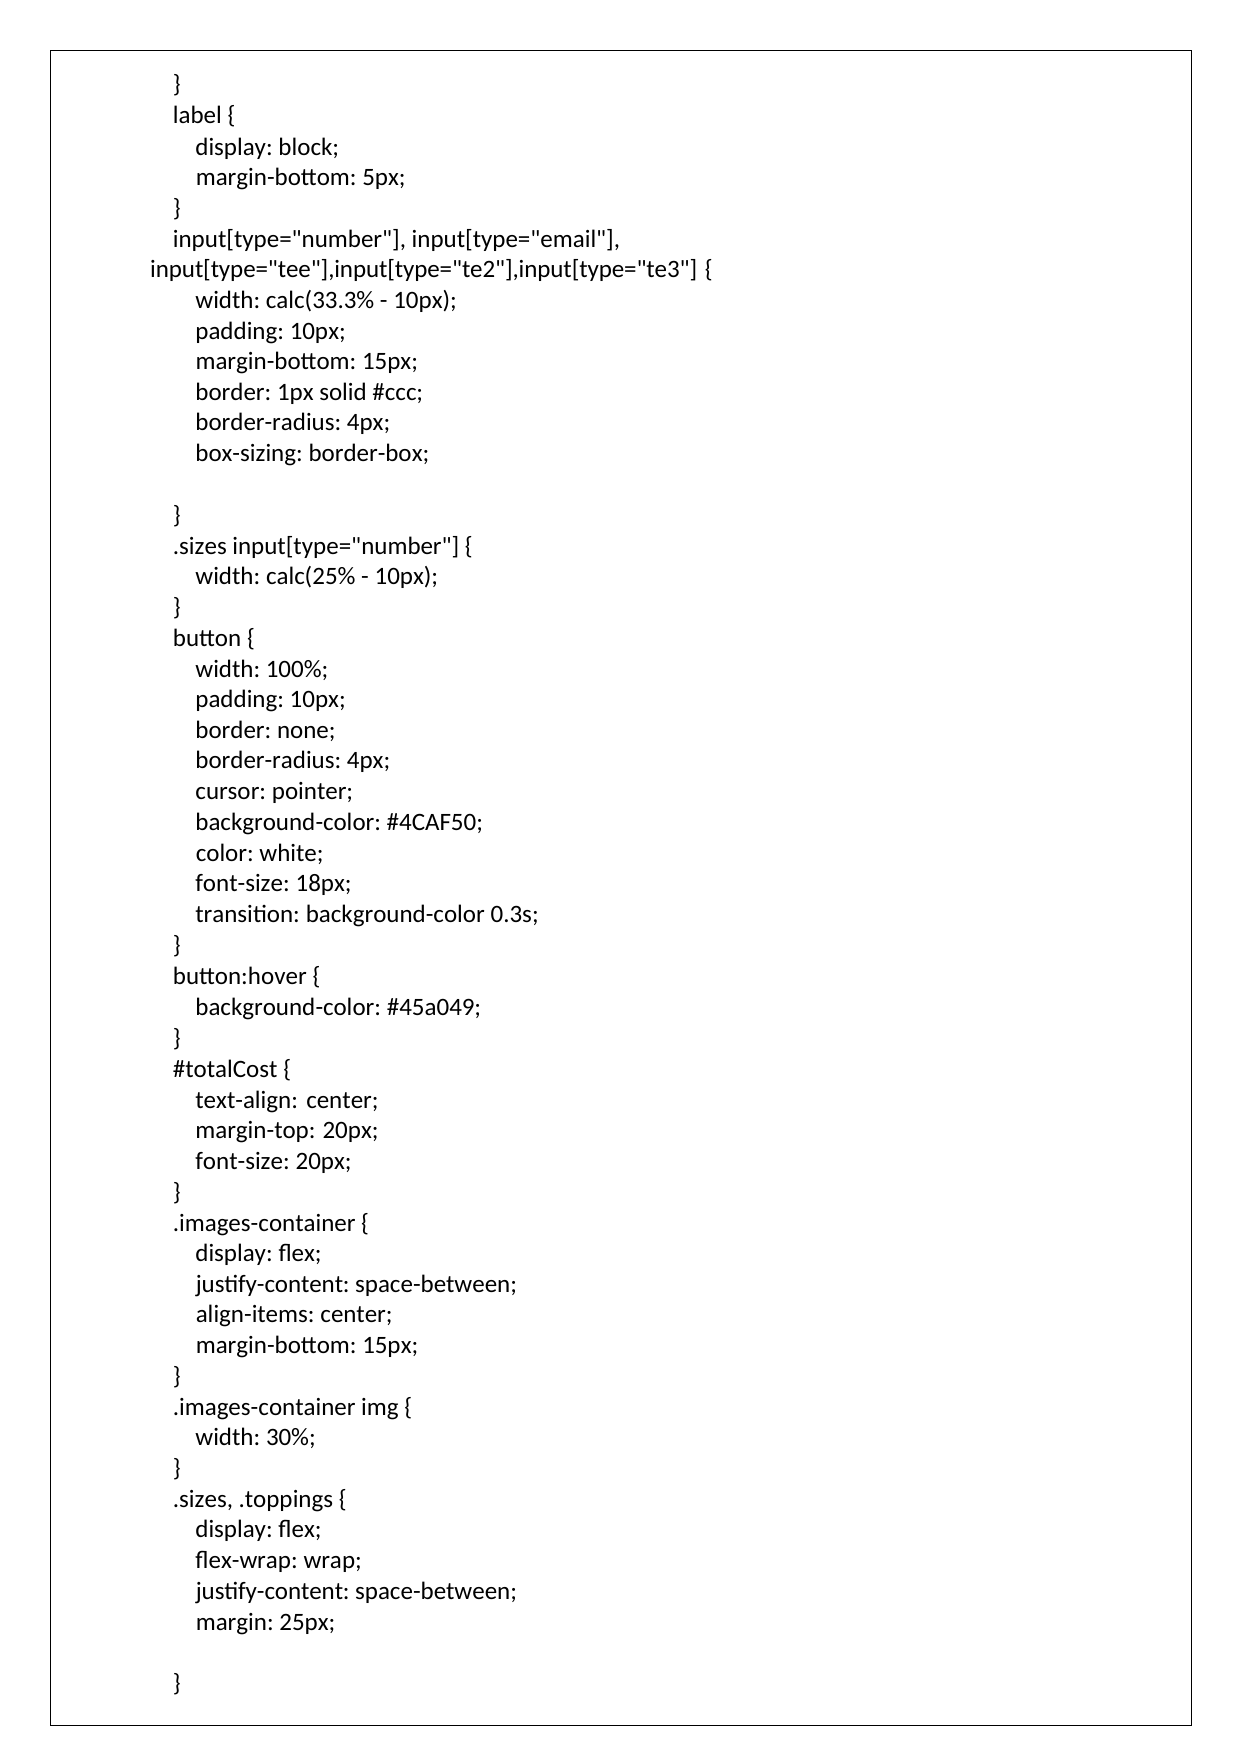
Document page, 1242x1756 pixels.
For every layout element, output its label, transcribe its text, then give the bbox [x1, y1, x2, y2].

text transition: background-color 0.3s; [195, 898, 1114, 928]
text } [173, 929, 1114, 959]
text .images-container { display: flex; [173, 1207, 371, 1268]
text font-size: 18px; [195, 867, 1114, 898]
text width: calc(33.3% - 10px); padding: 10px; [195, 284, 459, 345]
text } [173, 1360, 1114, 1390]
text .sizes input[type="number"] { width: calc(25% - 10px); [173, 530, 475, 591]
text .images-container img { width: 30%; [173, 1391, 414, 1452]
text margin-bottom: 15px; border: 1px solid #ccc; border-radius: 4px; box-sizing: border-box; [195, 345, 430, 467]
text } [173, 591, 1114, 622]
text input[type="number"], input[type="email"], input[type="tee"],input[type="te2"],input[type="te3"] { [150, 223, 1114, 284]
text background-color: #4CAF50; color: white; [195, 806, 485, 867]
text #totalCost { [173, 1053, 1114, 1083]
text width: 100%; padding: 10px; border: none; border-radius: 4px; cursor: pointer; [195, 653, 392, 805]
text } [173, 192, 1114, 222]
text margin-bottom: 15px; [196, 1329, 1114, 1359]
text text-align: center; margin-top: 20px; font-size: 20px; [195, 1084, 378, 1175]
text } [173, 1176, 1114, 1206]
text button { [173, 622, 1114, 652]
text .sizes, .toppings { display: flex; flex-wrap: wrap; [173, 1483, 363, 1575]
text display: block; margin-bottom: 5px; [195, 131, 407, 192]
text justify-content: space-between; align-items: center; [196, 1268, 520, 1329]
text justify-content: space-between; margin: 25px; [196, 1575, 520, 1636]
text } [173, 1667, 1114, 1697]
text button:hover { [173, 960, 1114, 991]
text } [173, 499, 1114, 529]
text } [173, 1022, 1114, 1052]
text } [173, 68, 1114, 99]
text label { [173, 99, 1114, 130]
text } [173, 1452, 1114, 1483]
text background-color: #45a049; [195, 991, 1114, 1022]
